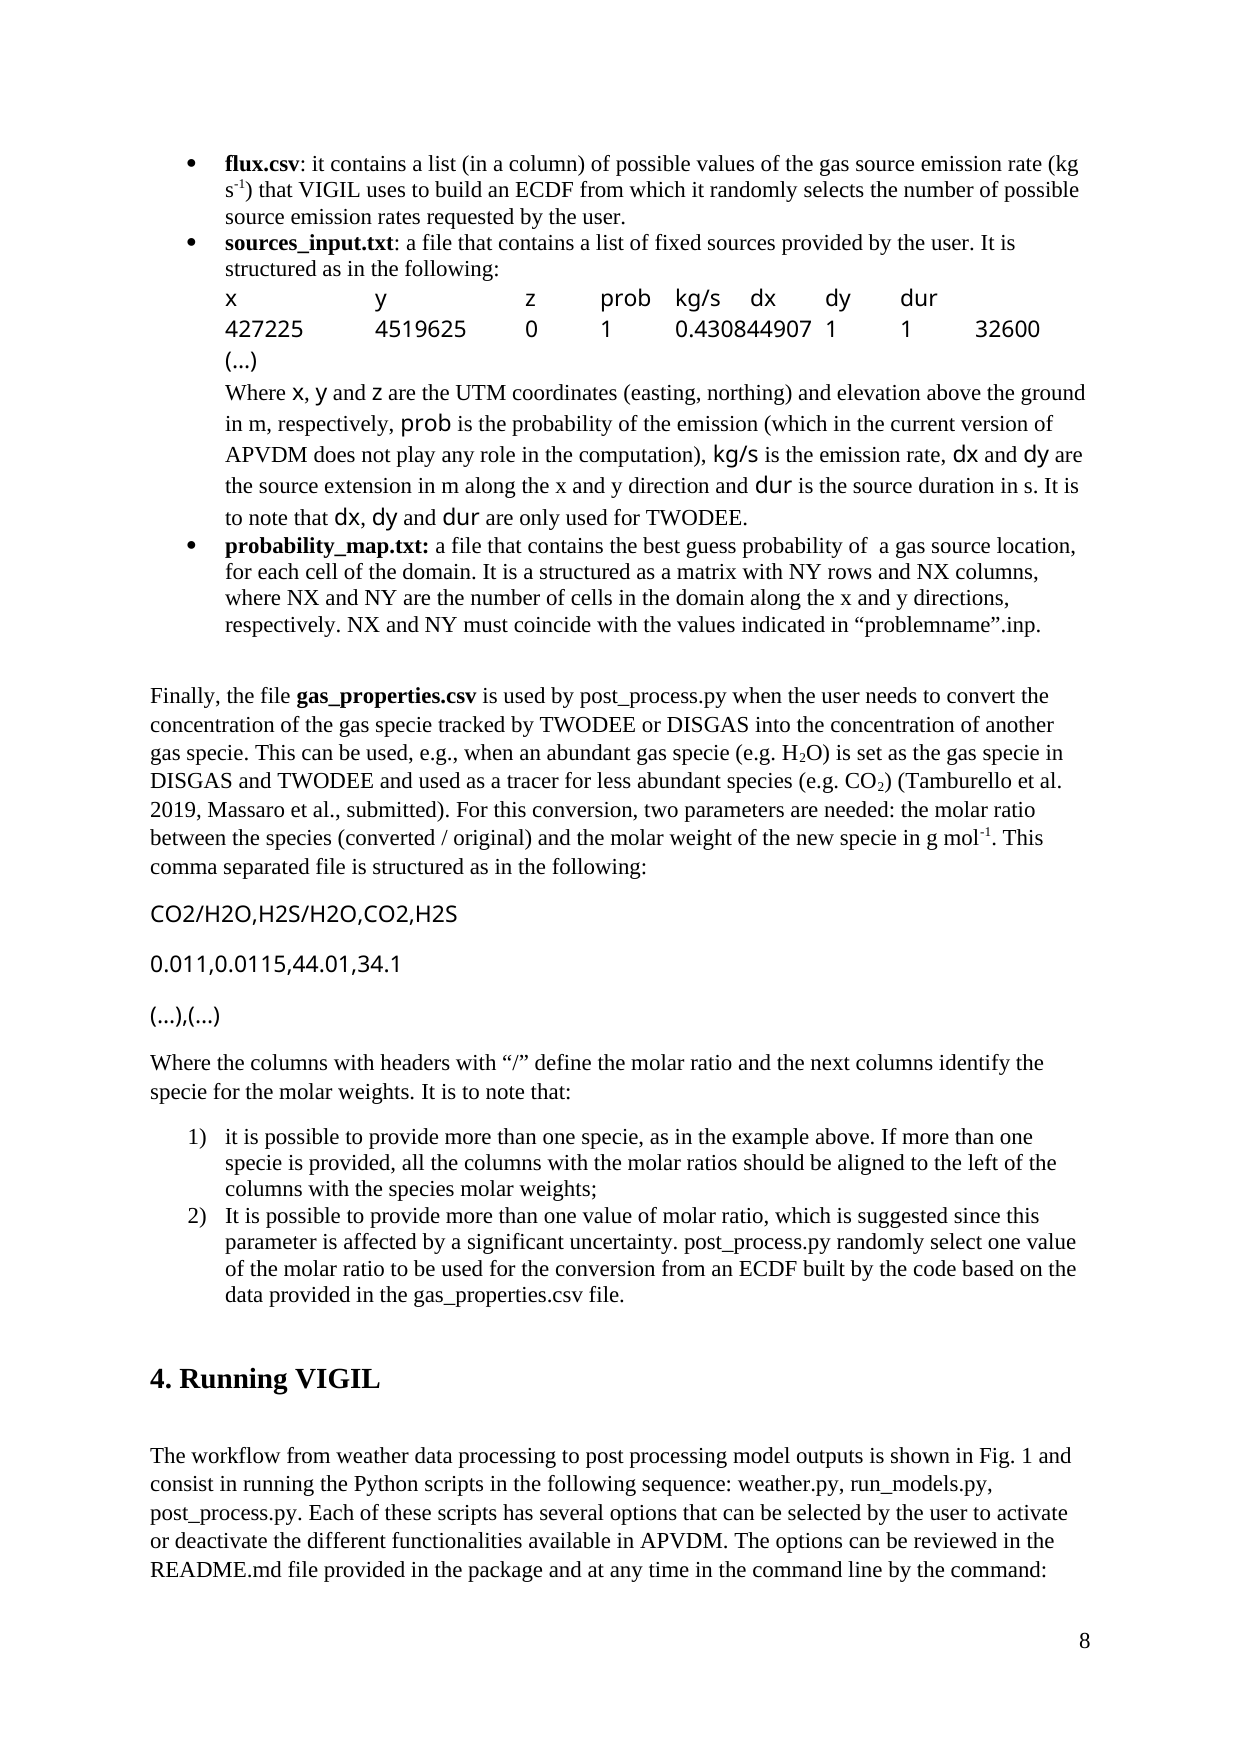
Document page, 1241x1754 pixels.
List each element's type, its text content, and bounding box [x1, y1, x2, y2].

subtitle 4. Running VIGIL [150, 1361, 1090, 1394]
text CO2/H2O,H2S/H2O,CO2,H2S [150, 898, 1090, 929]
list Where x, y and z are the UTM coordinates (easting, northing) and elevation above the ground in m, respectively, prob is the probability of the emission (which in the current version of APVDM does not play any role in the computation), kg/s is the emission rate, dx and dy are the source extension in m along the x and y direction and dur is the source duration in s. It is to note that dx, dy and dur are only used for TWODEE. [225, 376, 1090, 532]
list 427225 4519625 0 1 0.430844907 1 1 32600 [225, 313, 1090, 344]
list (…) [225, 344, 1090, 376]
list It is possible to provide more than one value of molar ratio, which is suggested since this parameter is affected by a significant uncertainty. post_process.py randomly select one value of the molar ratio to be used for the conversion from an ECDF built by the code based on the data provided in the gas_properties.csv file. [187, 1202, 1090, 1307]
list x y z prob kg/s dx dy dur [225, 282, 1090, 313]
list sources_input.txt: a file that contains a list of fixed sources provided by the user. It is structured as in the following: [187, 229, 1090, 282]
text (…),(…) [150, 999, 1090, 1030]
list flux.csv: it contains a list (in a column) of possible values of the gas source emission rate (kg s-1) that VIGIL uses to build an ECDF from which it randomly selects the number of possible source emission rates requested by the user. [187, 150, 1090, 229]
list probability_map.txt: a file that contains the best guess probability of a gas source location, for each cell of the domain. It is a structured as a matrix with NY rows and NX columns, where NX and NY are the number of cells in the domain along the x and y directions, respectively. NX and NY must coincide with the values indicated in “problemname”.inp. [187, 532, 1090, 637]
text 0.011,0.0115,44.01,34.1 [150, 948, 1090, 980]
list it is possible to provide more than one specie, as in the example above. If more than one specie is provided, all the columns with the molar ratios should be aligned to the left of the columns with the species molar weights; [187, 1123, 1090, 1202]
text Where the columns with headers with “/” define the molar ratio and the next columns identify the specie for the molar weights. It is to note that: [150, 1049, 1090, 1104]
text Finally, the file gas_properties.csv is used by post_process.py when the user needs to convert the concentration of the gas specie tracked by TWODEE or DISGAS into the concentration of another gas specie. This can be used, e.g., when an abundant gas specie (e.g. H2O) is set as the gas specie in DISGAS and TWODEE and used as a tracer for less abundant species (e.g. CO2) (Tamburello et al. 2019, Massaro et al., submitted). For this conversion, two parameters are needed: the molar ratio between the species (converted / original) and the molar weight of the new specie in g mol-1. This comma separated file is structured as in the following: [150, 682, 1090, 879]
text The workflow from weather data processing to post processing model outputs is shown in Fig. 1 and consist in running the Python scripts in the following sequence: weather.py, run_models.py, post_process.py. Each of these scripts has several options that can be selected by the user to activate or deactivate the different functionalities available in APVDM. The options can be reviewed in the README.md file provided in the package and at any time in the command line by the command: [150, 1442, 1090, 1582]
